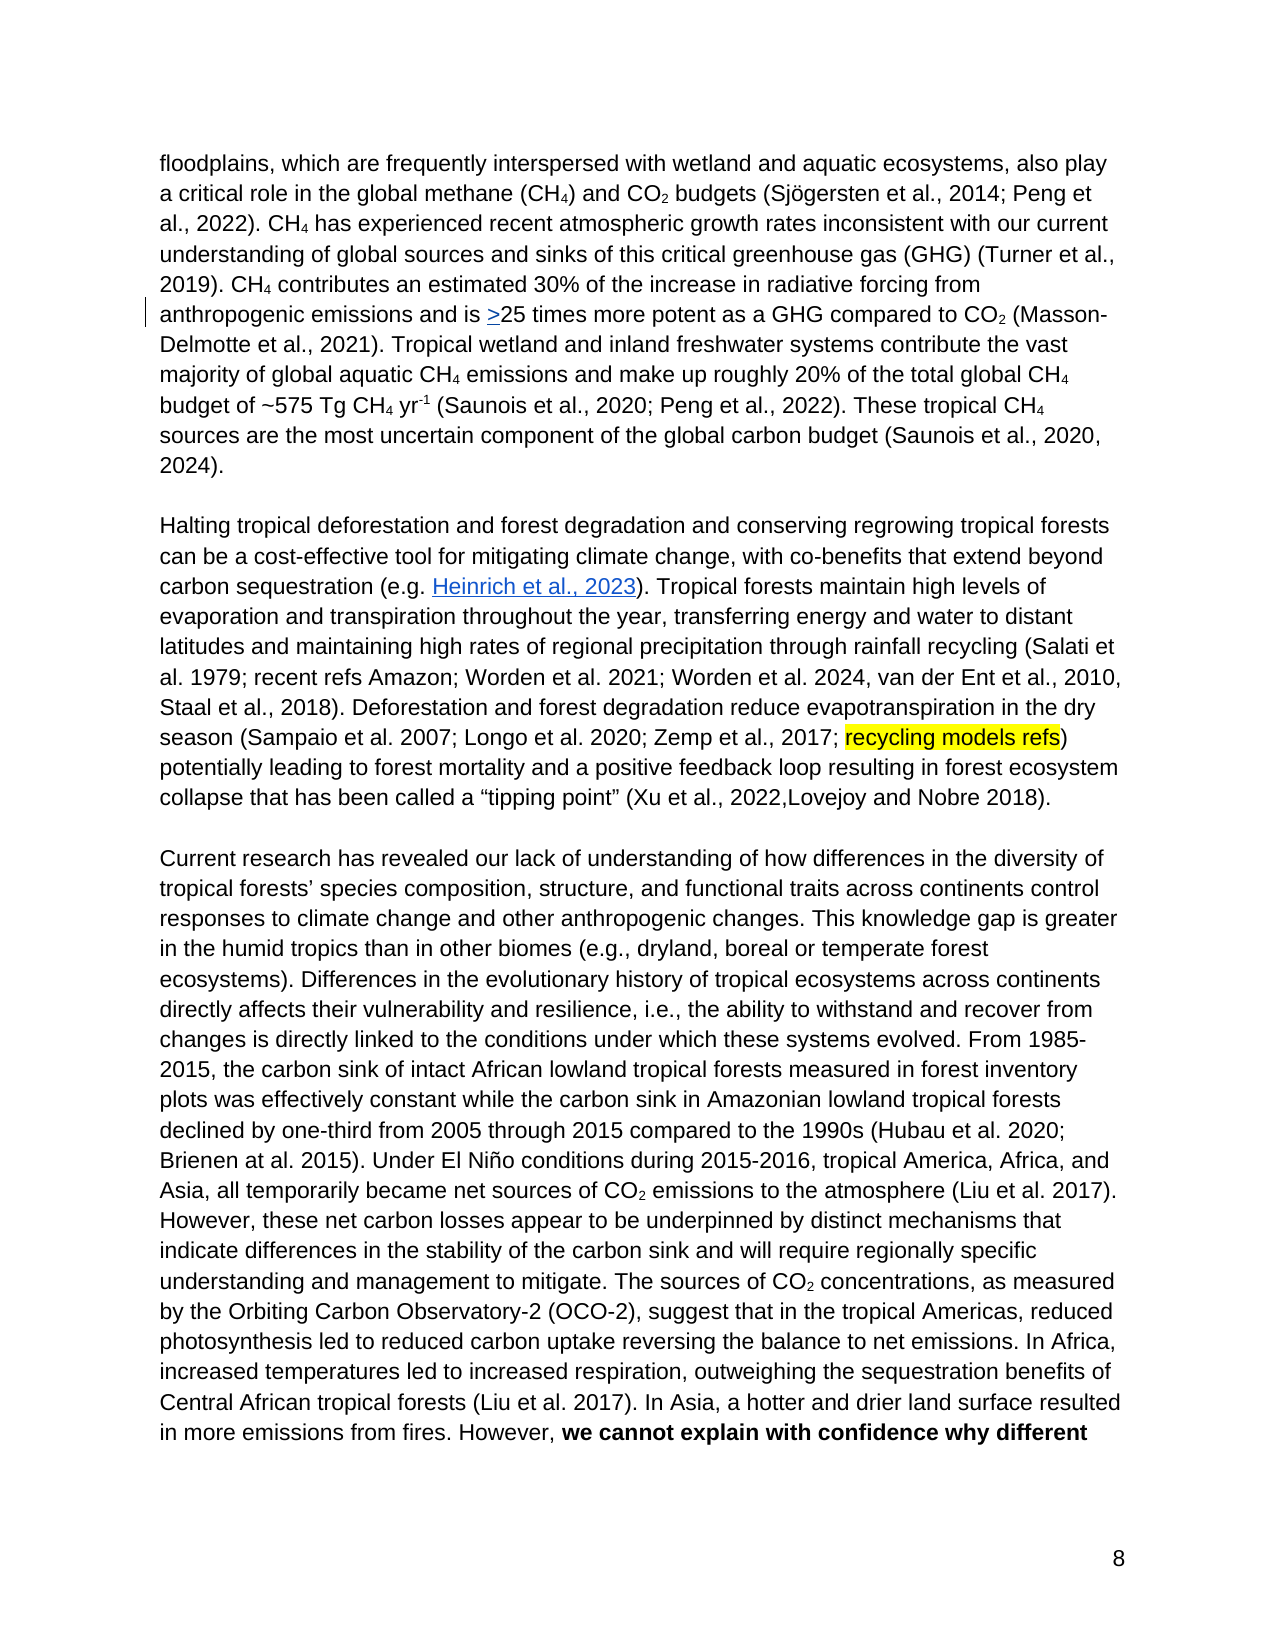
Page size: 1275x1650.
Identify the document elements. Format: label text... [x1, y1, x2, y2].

text Halting tropical deforestation and forest degradation and conserving regrowing tropical forests can be a cost-effective tool for mitigating climate change, with co-benefits that extend beyond carbon sequestration (e.g. Heinrich et al., 2023). Tropical forests maintain high levels of evaporation and transpiration throughout the year, transferring energy and water to distant latitudes and maintaining high rates of regional precipitation through rainfall recycling (Salati et al. 1979; recent refs Amazon; Worden et al. 2021; Worden et al. 2024, van der Ent et al., 2010, Staal et al., 2018). Deforestation and forest degradation reduce evapotranspiration in the dry season (Sampaio et al. 2007; Longo et al. 2020; Zemp et al., 2017; recycling models refs) potentially leading to forest mortality and a positive feedback loop resulting in forest ecosystem collapse that has been called a “tipping point” (Xu et al., 2022,Lovejoy and Nobre 2018). [159, 512, 1125, 811]
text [159, 845, 1125, 1445]
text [159, 150, 1125, 478]
